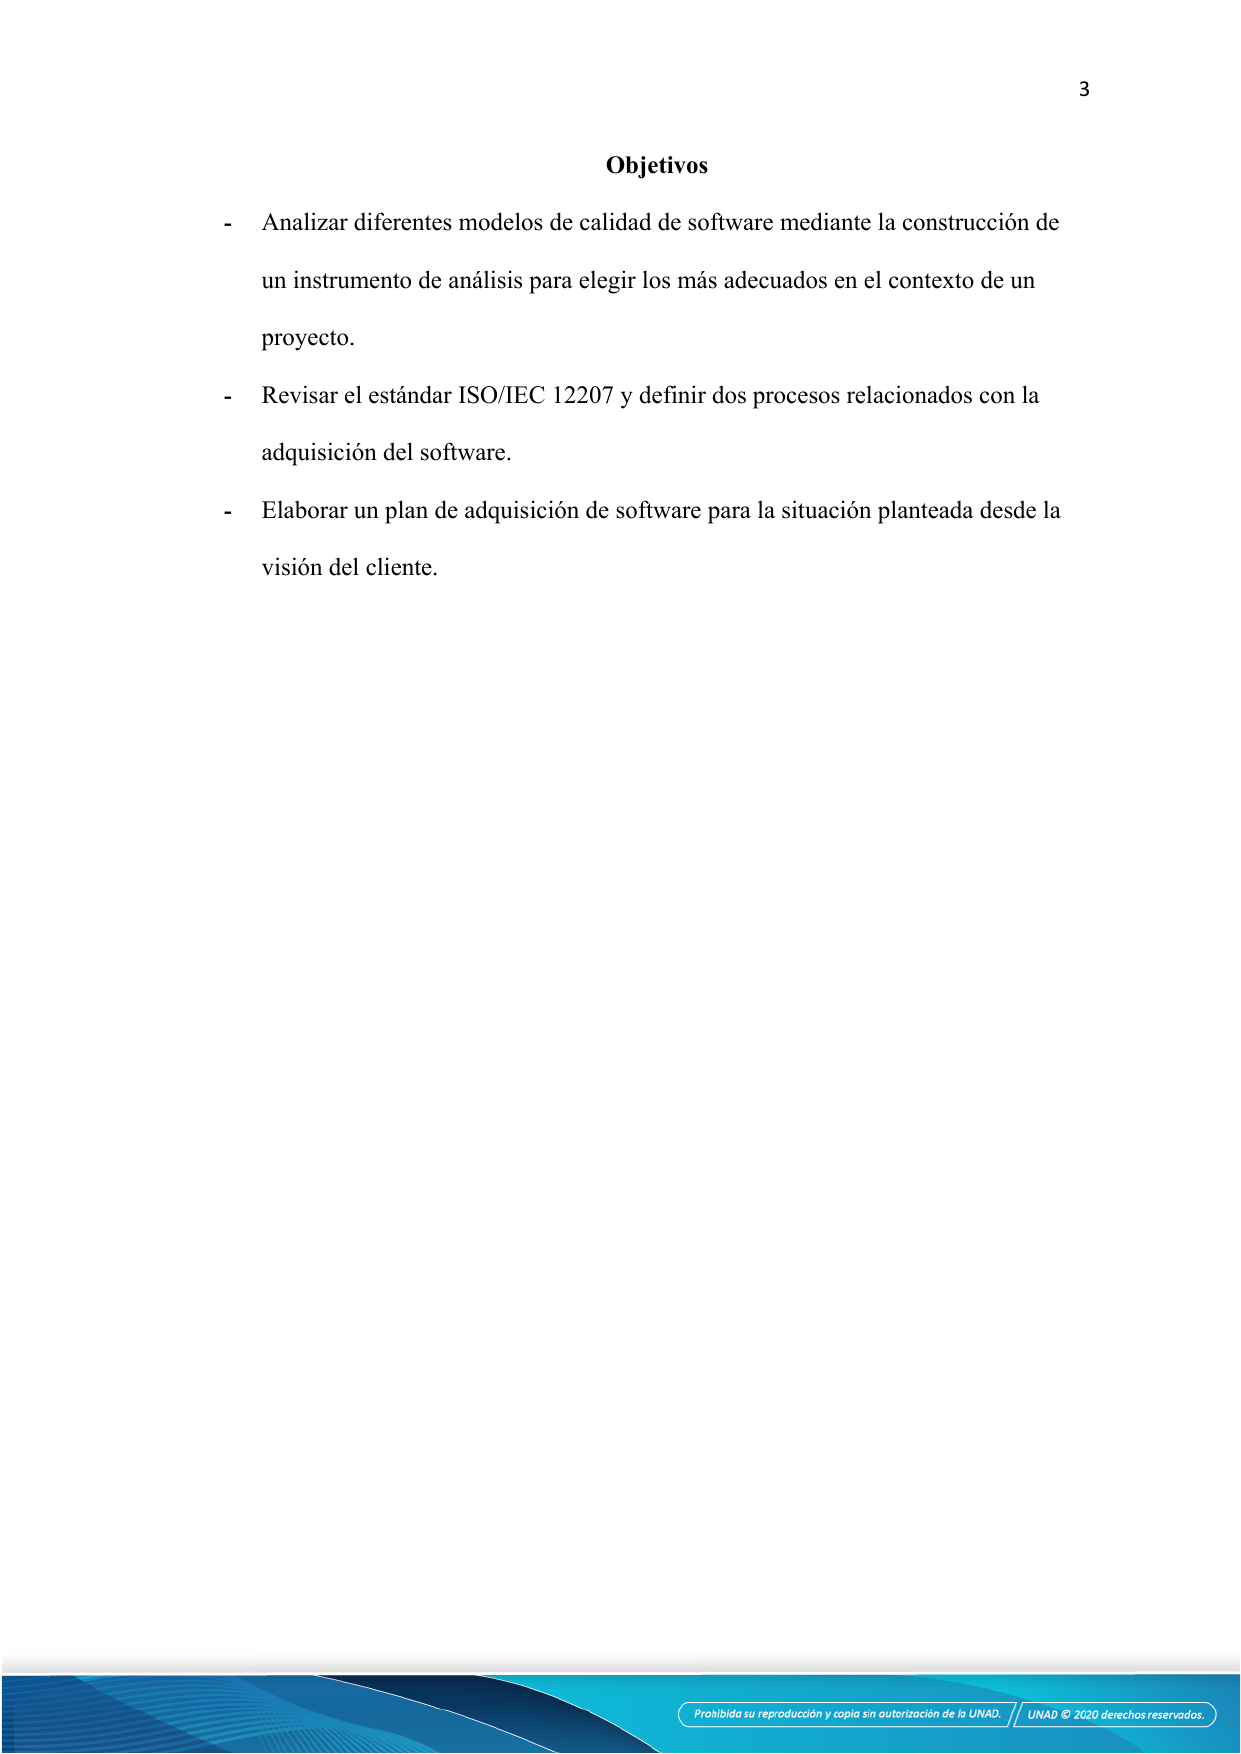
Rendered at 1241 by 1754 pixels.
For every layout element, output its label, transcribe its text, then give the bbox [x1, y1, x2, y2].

picture [1, 1624, 1241, 1753]
list Revisar el estándar ISO/IEC 12207 y definir dos procesos relacionados con la adquisición del software. [224, 380, 1090, 466]
text Objetivos [150, 150, 1090, 179]
list Elaborar un plan de adquisición de software para la situación planteada desde la visión del cliente. [224, 495, 1090, 581]
list Analizar diferentes modelos de calidad de software mediante la construcción de un instrumento de análisis para elegir los más adecuados en el contexto de un proyecto. [224, 207, 1090, 351]
